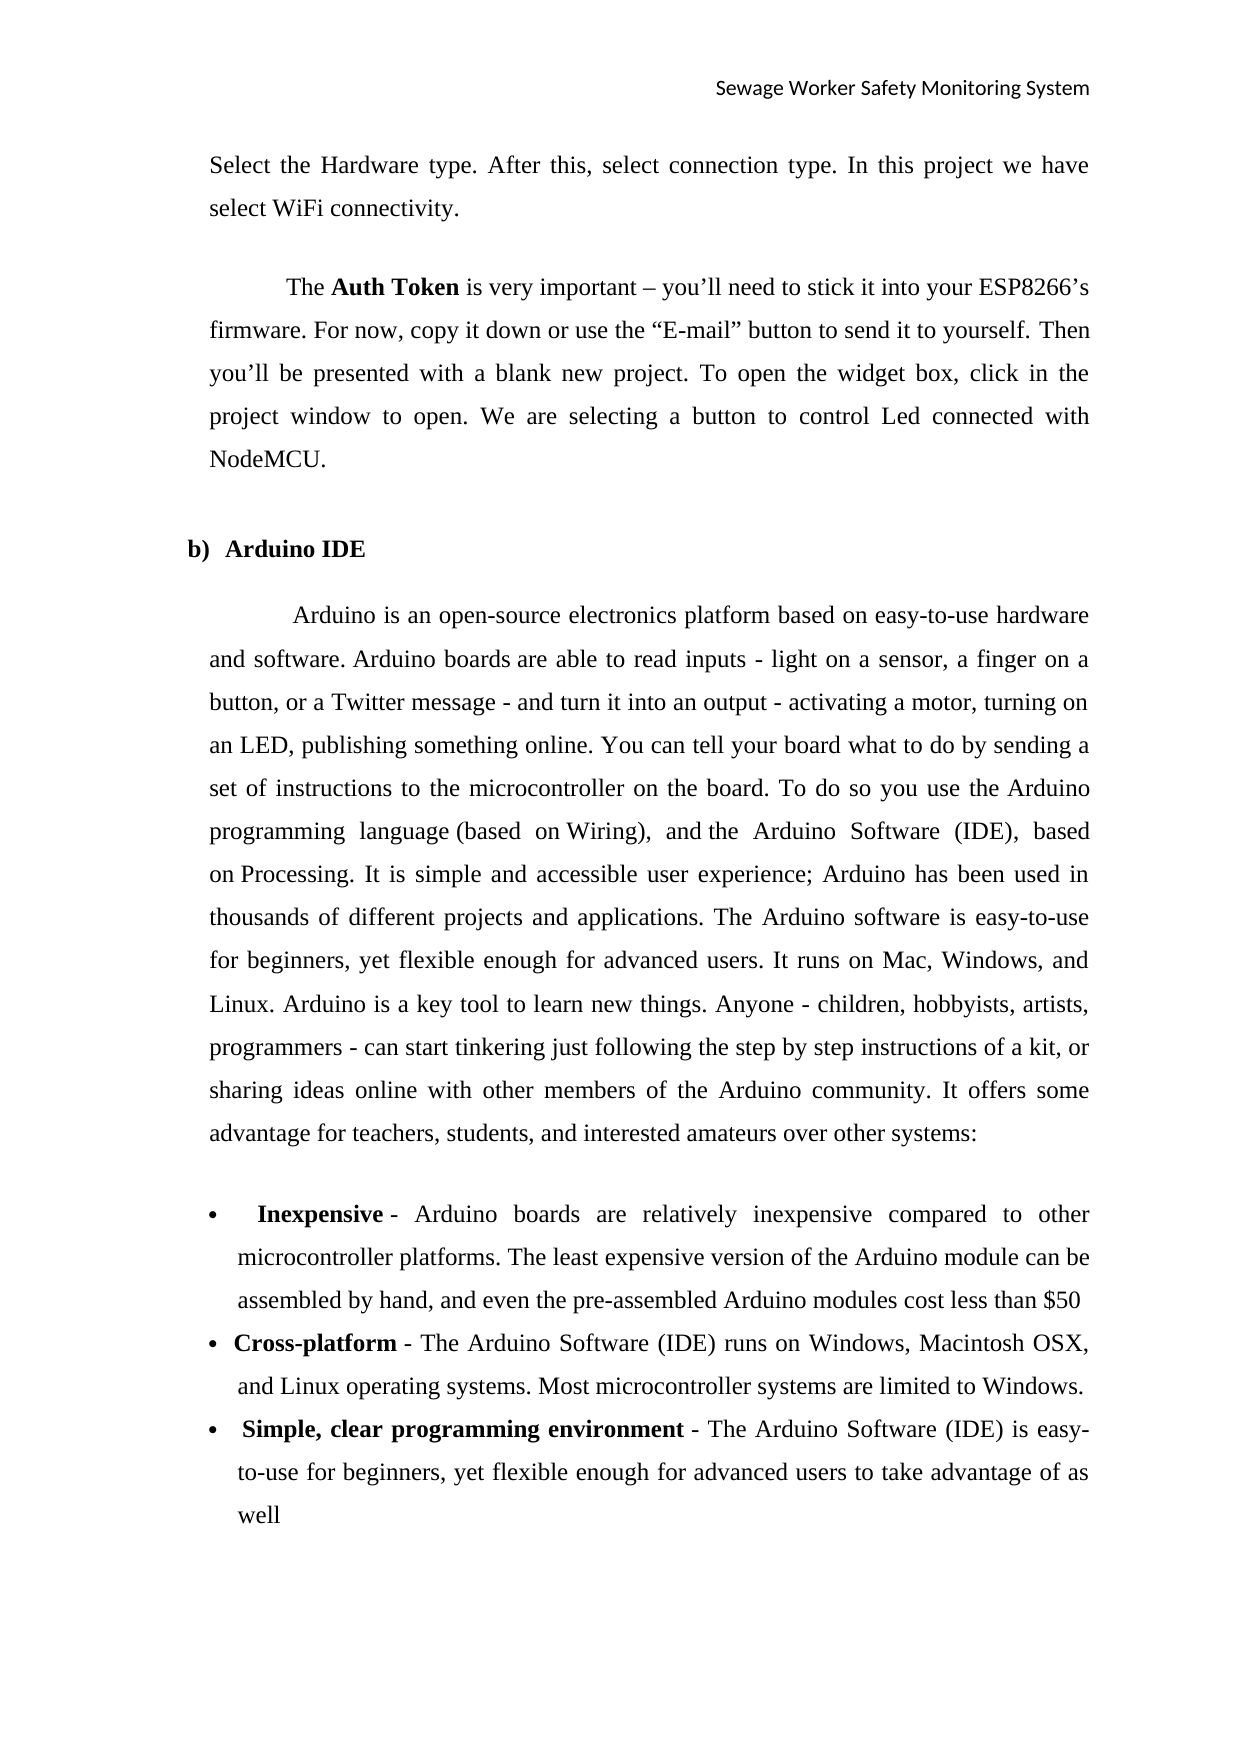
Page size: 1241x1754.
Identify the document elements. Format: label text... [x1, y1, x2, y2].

text Arduino is an open-source electronics platform based on easy-to-use hardware and software. Arduino boards are able to read inputs - light on a sensor, a finger on a button, or a Twitter message - and turn it into an output - activating a motor, turning on an LED, publishing something online. You can tell your board what to do by sending a set of instructions to the microcontroller on the board. To do so you use the Arduino programming language (based on Wiring), and the Arduino Software (IDE), based on Processing. It is simple and accessible user experience; Arduino has been used in thousands of different projects and applications. The Arduino software is easy-to-use for beginners, yet flexible enough for advanced users. It runs on Mac, Windows, and Linux. Arduino is a key tool to learn new things. Anyone - children, hobbyists, artists, programmers - can start tinkering just following the step by step instructions of a kit, or sharing ideas online with other members of the Arduino community. It offers some advantage for teachers, students, and interested amateurs over other systems: [209, 601, 1090, 1147]
list Simple, clear programming environment - The Arduino Software (IDE) is easy-to-use for beginners, yet flexible enough for advanced users to take advantage of as well [209, 1414, 1090, 1529]
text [209, 150, 1090, 222]
list Inexpensive - Arduino boards are relatively inexpensive compared to other microcontroller platforms. The least expensive version of the Arduino module can be assembled by hand, and even the pre-assembled Arduino modules cost less than $50 [209, 1199, 1090, 1314]
text The Auth Token is very important – you’ll need to stick it into your ESP8266’s firmware. For now, copy it down or use the “E-mail” button to send it to yourself. Then you’ll be presented with a blank new project. To open the widget box, click in the project window to open. We are selecting a button to control Led connected with NodeMCU. [209, 272, 1090, 473]
list Cross-platform - The Arduino Software (IDE) runs on Windows, Macintosh OSX, and Linux operating systems. Most microcontroller systems are limited to Windows. [209, 1328, 1090, 1400]
list Arduino IDE [187, 525, 1090, 563]
